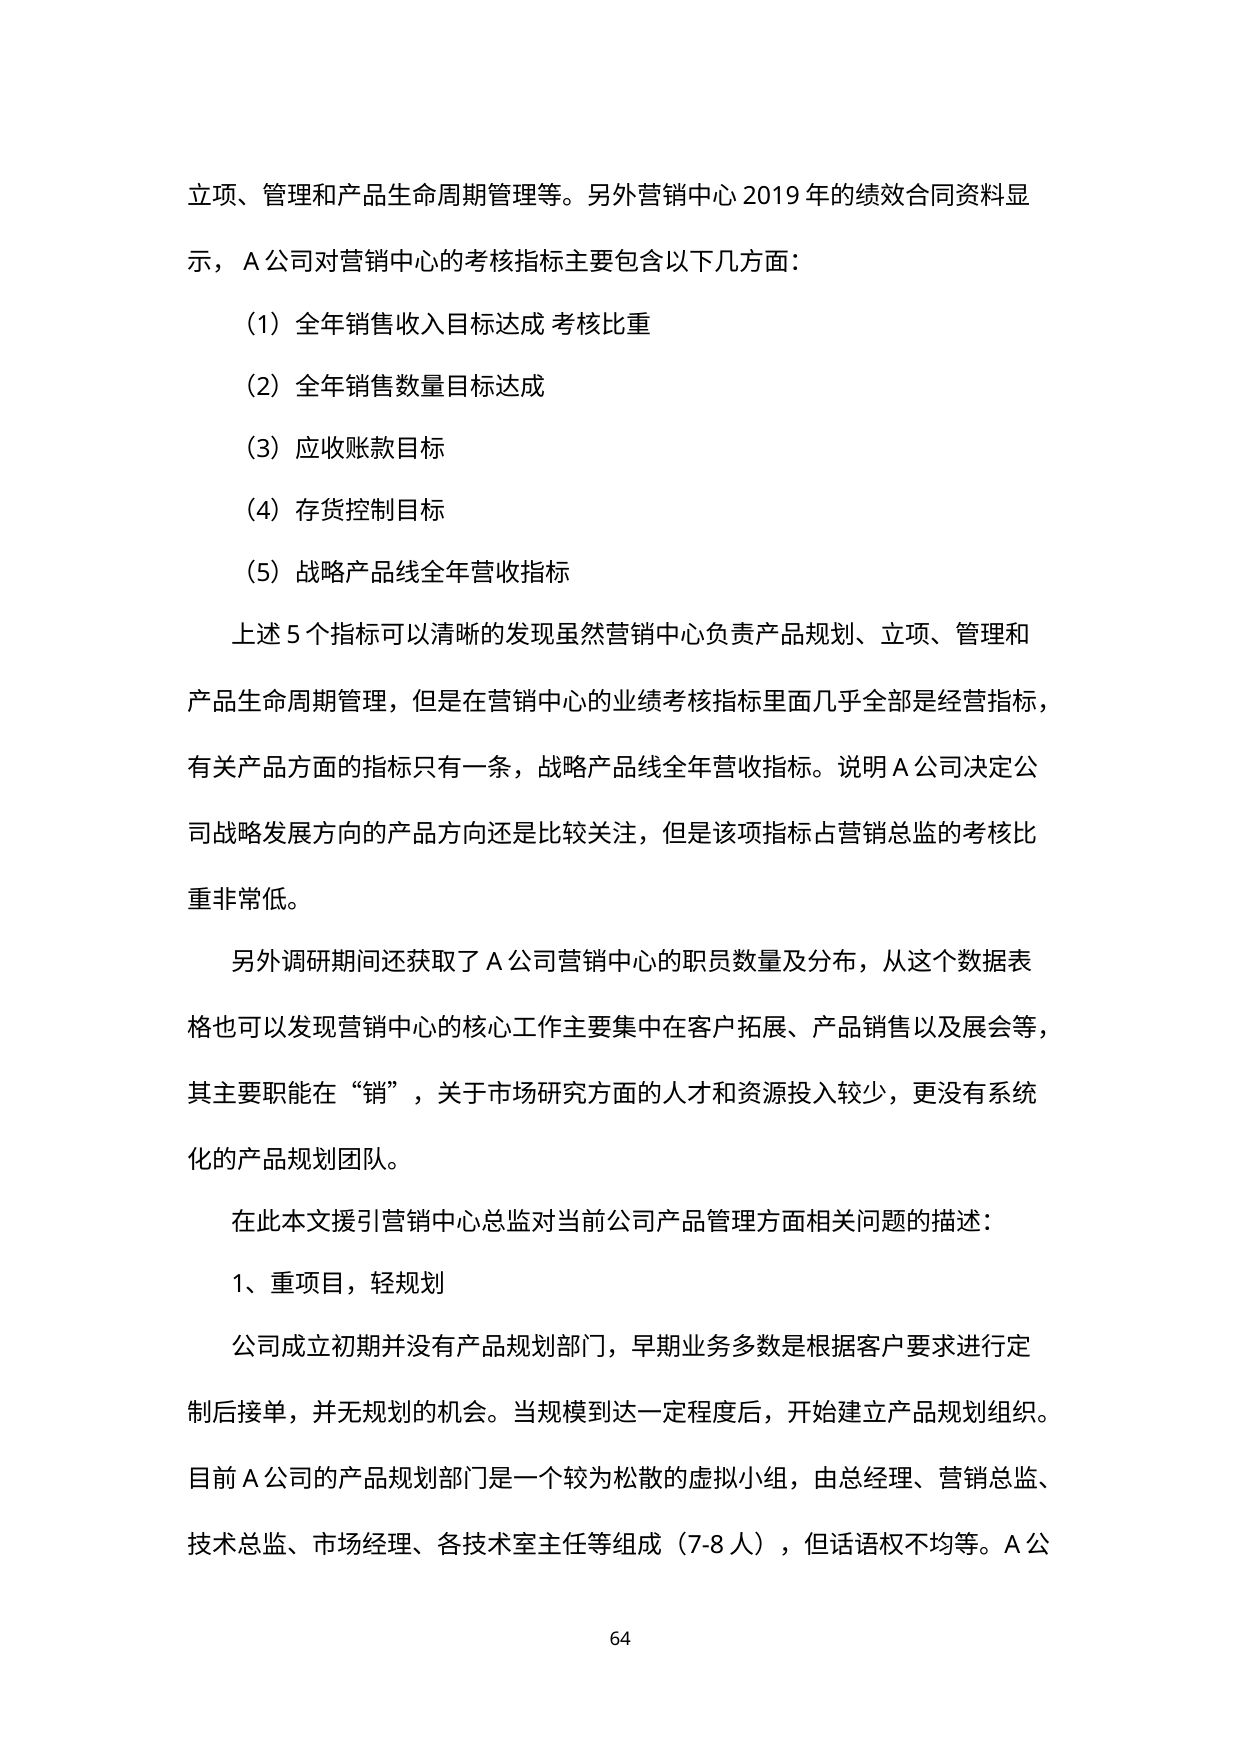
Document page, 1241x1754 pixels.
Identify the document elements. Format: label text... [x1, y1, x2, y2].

text 在此本文援引营销中心总监对当前公司产品管理方面相关问题的描述： [187, 1198, 1053, 1242]
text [187, 172, 1053, 282]
text （4）存货控制目标 [187, 487, 1053, 531]
text （2）全年销售数量目标达成 [187, 362, 1053, 406]
text （3）应收账款目标 [187, 424, 1053, 469]
text 1、重项目，轻规划 [187, 1260, 1053, 1304]
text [187, 1322, 1053, 1564]
text （5）战略产品线全年营收指标 [187, 549, 1053, 593]
text 另外调研期间还获取了A公司营销中心的职员数量及分布，从这个数据表格也可以发现营销中心的核心工作主要集中在客户拓展、产品销售以及展会等，其主要职能在“销”，关于市场研究方面的人才和资源投入较少，更没有系统化的产品规划团队。 [187, 937, 1053, 1180]
text 上述5个指标可以清晰的发现虽然营销中心负责产品规划、立项、管理和产品生命周期管理，但是在营销中心的业绩考核指标里面几乎全部是经营指标，有关产品方面的指标只有一条，战略产品线全年营收指标。说明A公司决定公司战略发展方向的产品方向还是比较关注，但是该项指标占营销总监的考核比重非常低。 [187, 611, 1053, 919]
text （1）全年销售收入目标达成 考核比重 [187, 300, 1053, 344]
